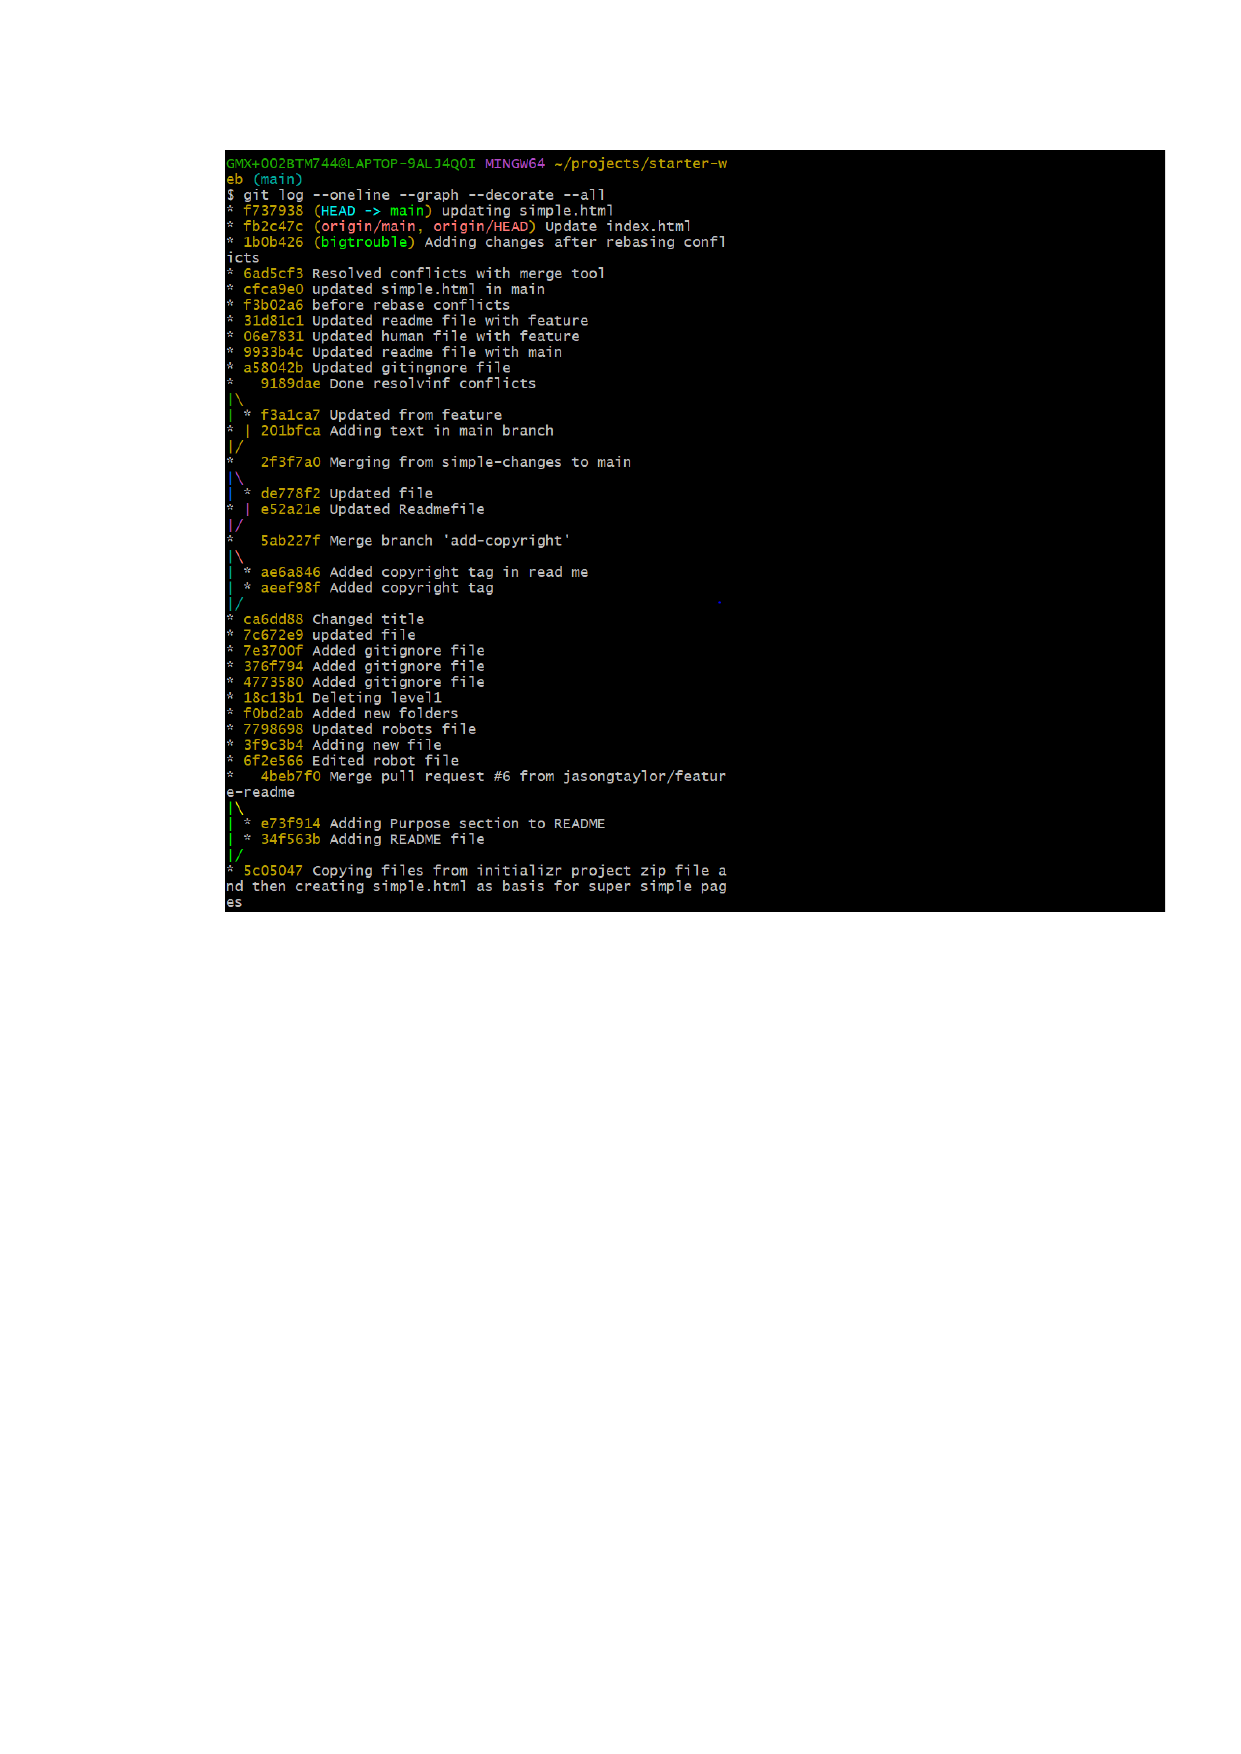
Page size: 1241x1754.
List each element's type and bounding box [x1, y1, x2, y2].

picture [225, 150, 1166, 912]
